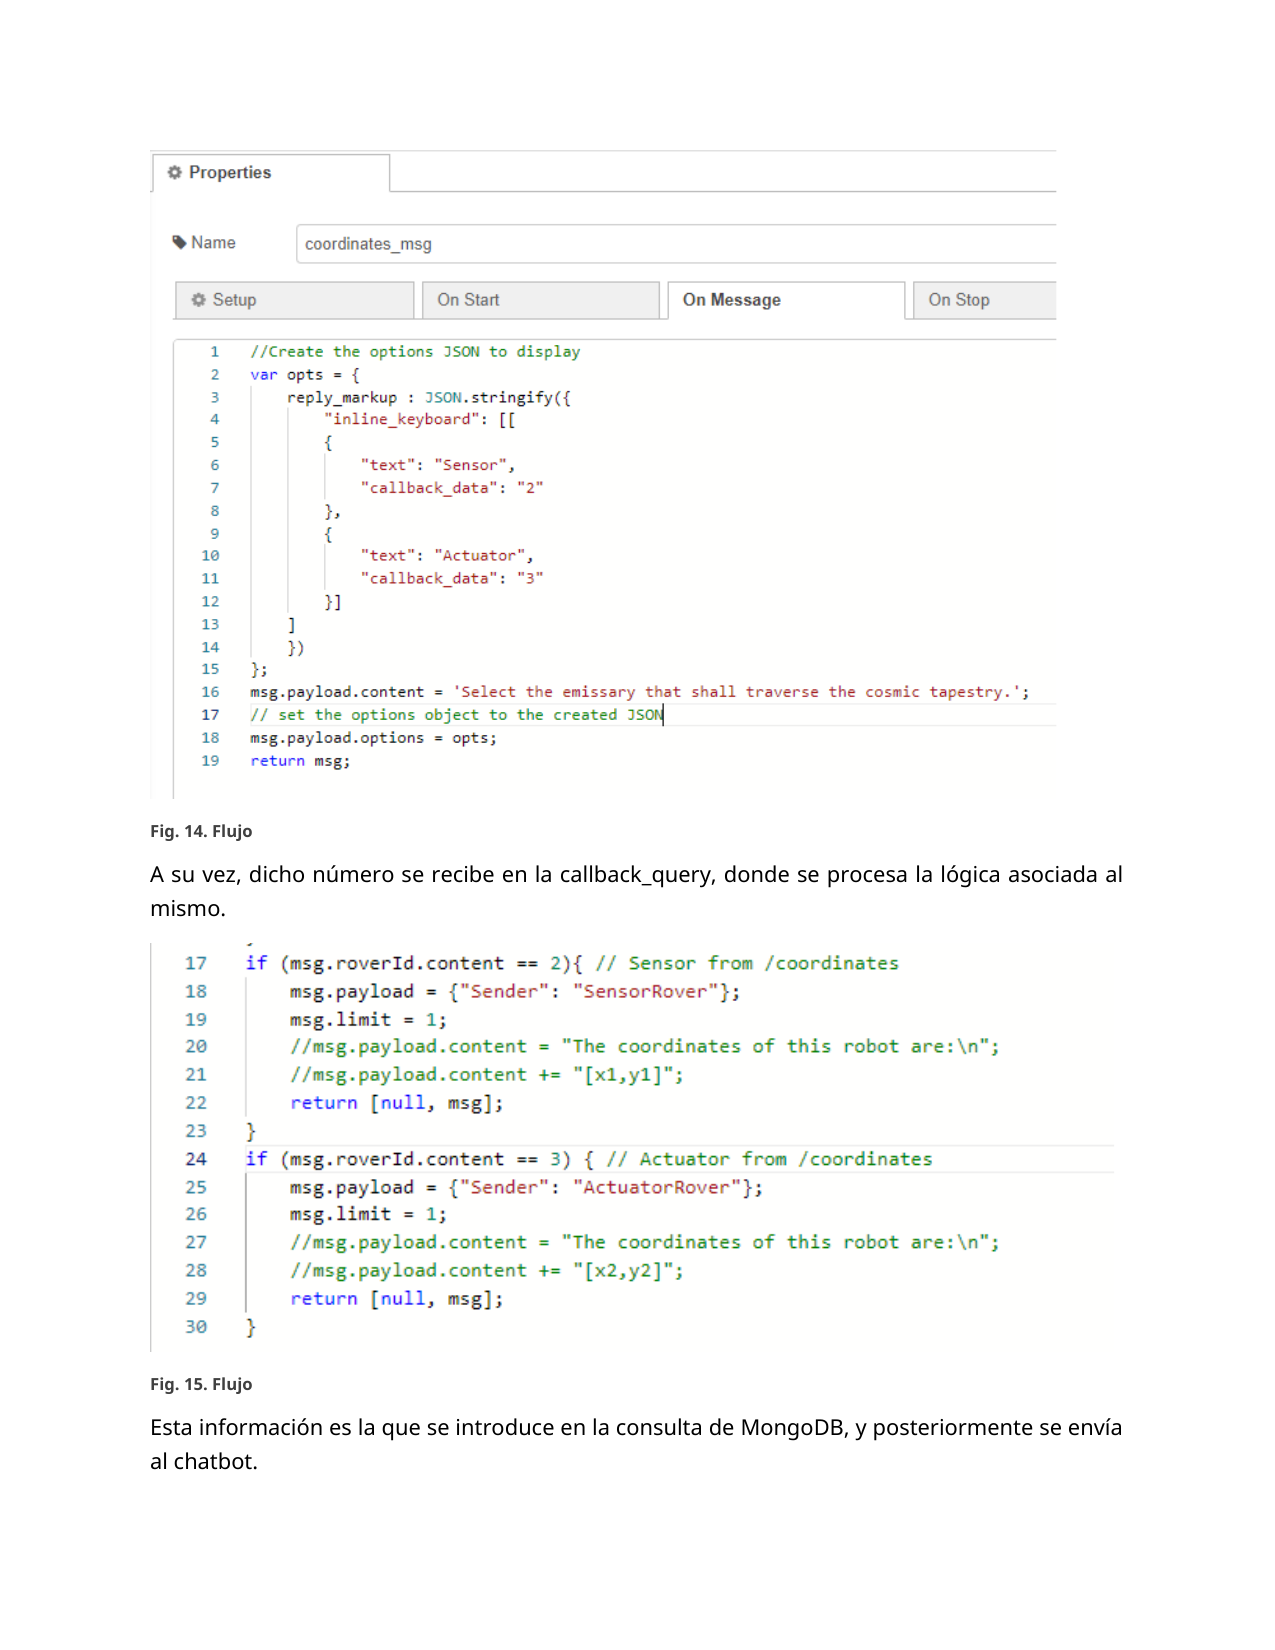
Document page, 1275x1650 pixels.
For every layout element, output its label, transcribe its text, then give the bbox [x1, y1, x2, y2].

picture [150, 150, 1057, 799]
text A su vez, dicho número se recibe en la callback_query, donde se procesa la lógica asociada al mismo. [150, 859, 1125, 923]
text Esta información es la que se introduce en la consulta de MongoDB, y posteriormente se envía al chatbot. [150, 1412, 1125, 1476]
picture [150, 943, 1115, 1352]
